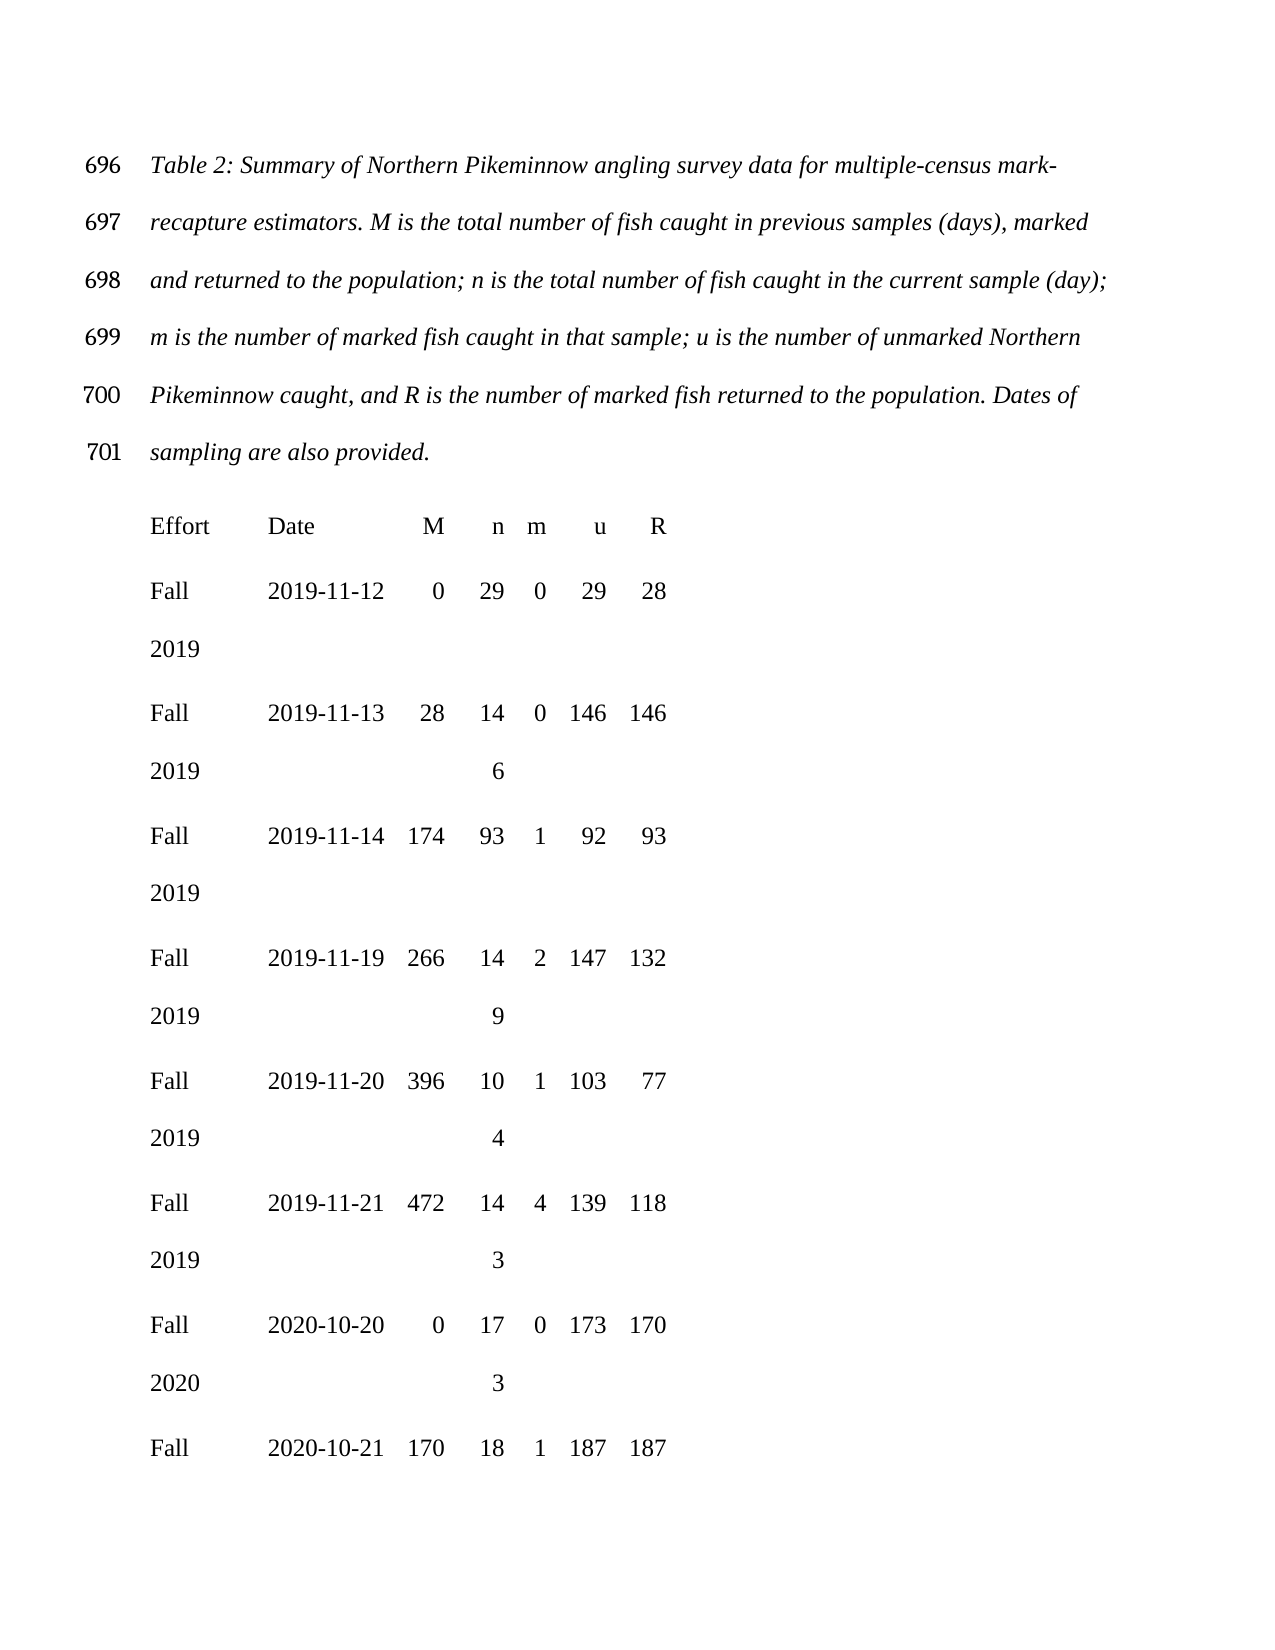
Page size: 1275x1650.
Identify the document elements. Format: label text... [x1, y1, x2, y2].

table_cell 2019-11-20 [256, 1062, 396, 1184]
table_header n [456, 508, 516, 572]
table_cell Fall 2020 [139, 1429, 256, 1494]
table_cell 173 [456, 1307, 516, 1429]
table_cell Fall 2019 [139, 695, 256, 817]
table_cell 104 [456, 1062, 516, 1184]
table_header u [558, 508, 618, 572]
table_cell 2020-10-21 [256, 1429, 396, 1494]
table_cell 103 [558, 1062, 618, 1184]
table_header m [516, 508, 557, 572]
table_cell 1 [516, 817, 557, 939]
table_cell 28 [396, 695, 456, 817]
table_cell 146 [456, 695, 516, 817]
table_cell 0 [516, 1307, 557, 1429]
table_cell 266 [396, 940, 456, 1062]
table_cell 396 [396, 1062, 456, 1184]
table_cell 1 [516, 1429, 557, 1494]
text Table 2: Summary of Northern Pikeminnow angling survey data for multiple-census mark-recapture estimators. M is the total number of fish caught in previous samples (days), marked and returned to the population; n is the total number of fish caught in the current sample (day); m is the number of marked fish caught in that sample; u is the number of unmarked Northern Pikeminnow caught, and R is the number of marked fish returned to the population. Dates of sampling are also provided. [150, 150, 1125, 466]
table_cell 4 [516, 1184, 557, 1307]
table_cell 29 [456, 573, 516, 695]
table_header R [618, 508, 678, 572]
table_cell 0 [516, 695, 557, 817]
table_cell 2019-11-19 [256, 940, 396, 1062]
table_cell 188 [456, 1429, 516, 1494]
table_cell 170 [618, 1307, 678, 1429]
table_cell 472 [396, 1184, 456, 1307]
table_cell 147 [558, 940, 618, 1062]
table_cell 0 [396, 573, 456, 695]
table_cell 143 [456, 1184, 516, 1307]
table_cell 2020-10-20 [256, 1307, 396, 1429]
table_cell 149 [456, 940, 516, 1062]
table_cell Fall 2019 [139, 817, 256, 939]
table_cell 139 [558, 1184, 618, 1307]
table_cell 29 [558, 573, 618, 695]
table_cell 0 [396, 1307, 456, 1429]
table_cell 93 [456, 817, 516, 939]
table_header Date [256, 508, 396, 572]
table_cell 77 [618, 1062, 678, 1184]
table_cell 170 [396, 1429, 456, 1494]
table_cell 28 [618, 573, 678, 695]
table_cell Fall 2019 [139, 940, 256, 1062]
table_cell 187 [558, 1429, 618, 1494]
table_cell 146 [618, 695, 678, 817]
table_cell Fall 2020 [139, 1307, 256, 1429]
table_cell 2019-11-12 [256, 573, 396, 695]
table_cell 2 [516, 940, 557, 1062]
table_cell 173 [558, 1307, 618, 1429]
table_cell 187 [618, 1429, 678, 1494]
table_cell 132 [618, 940, 678, 1062]
table_header M [396, 508, 456, 572]
table_cell 118 [618, 1184, 678, 1307]
table_cell Fall 2019 [139, 1062, 256, 1184]
table_cell Fall 2019 [139, 573, 256, 695]
table_cell 174 [396, 817, 456, 939]
table_header Effort [139, 508, 256, 572]
table_cell Fall 2019 [139, 1184, 256, 1307]
table_cell 2019-11-21 [256, 1184, 396, 1307]
table_cell 92 [558, 817, 618, 939]
table_cell 93 [618, 817, 678, 939]
table_cell 1 [516, 1062, 557, 1184]
table_cell 2019-11-14 [256, 817, 396, 939]
table_cell 0 [516, 573, 557, 695]
table_cell 146 [558, 695, 618, 817]
table_cell 2019-11-13 [256, 695, 396, 817]
